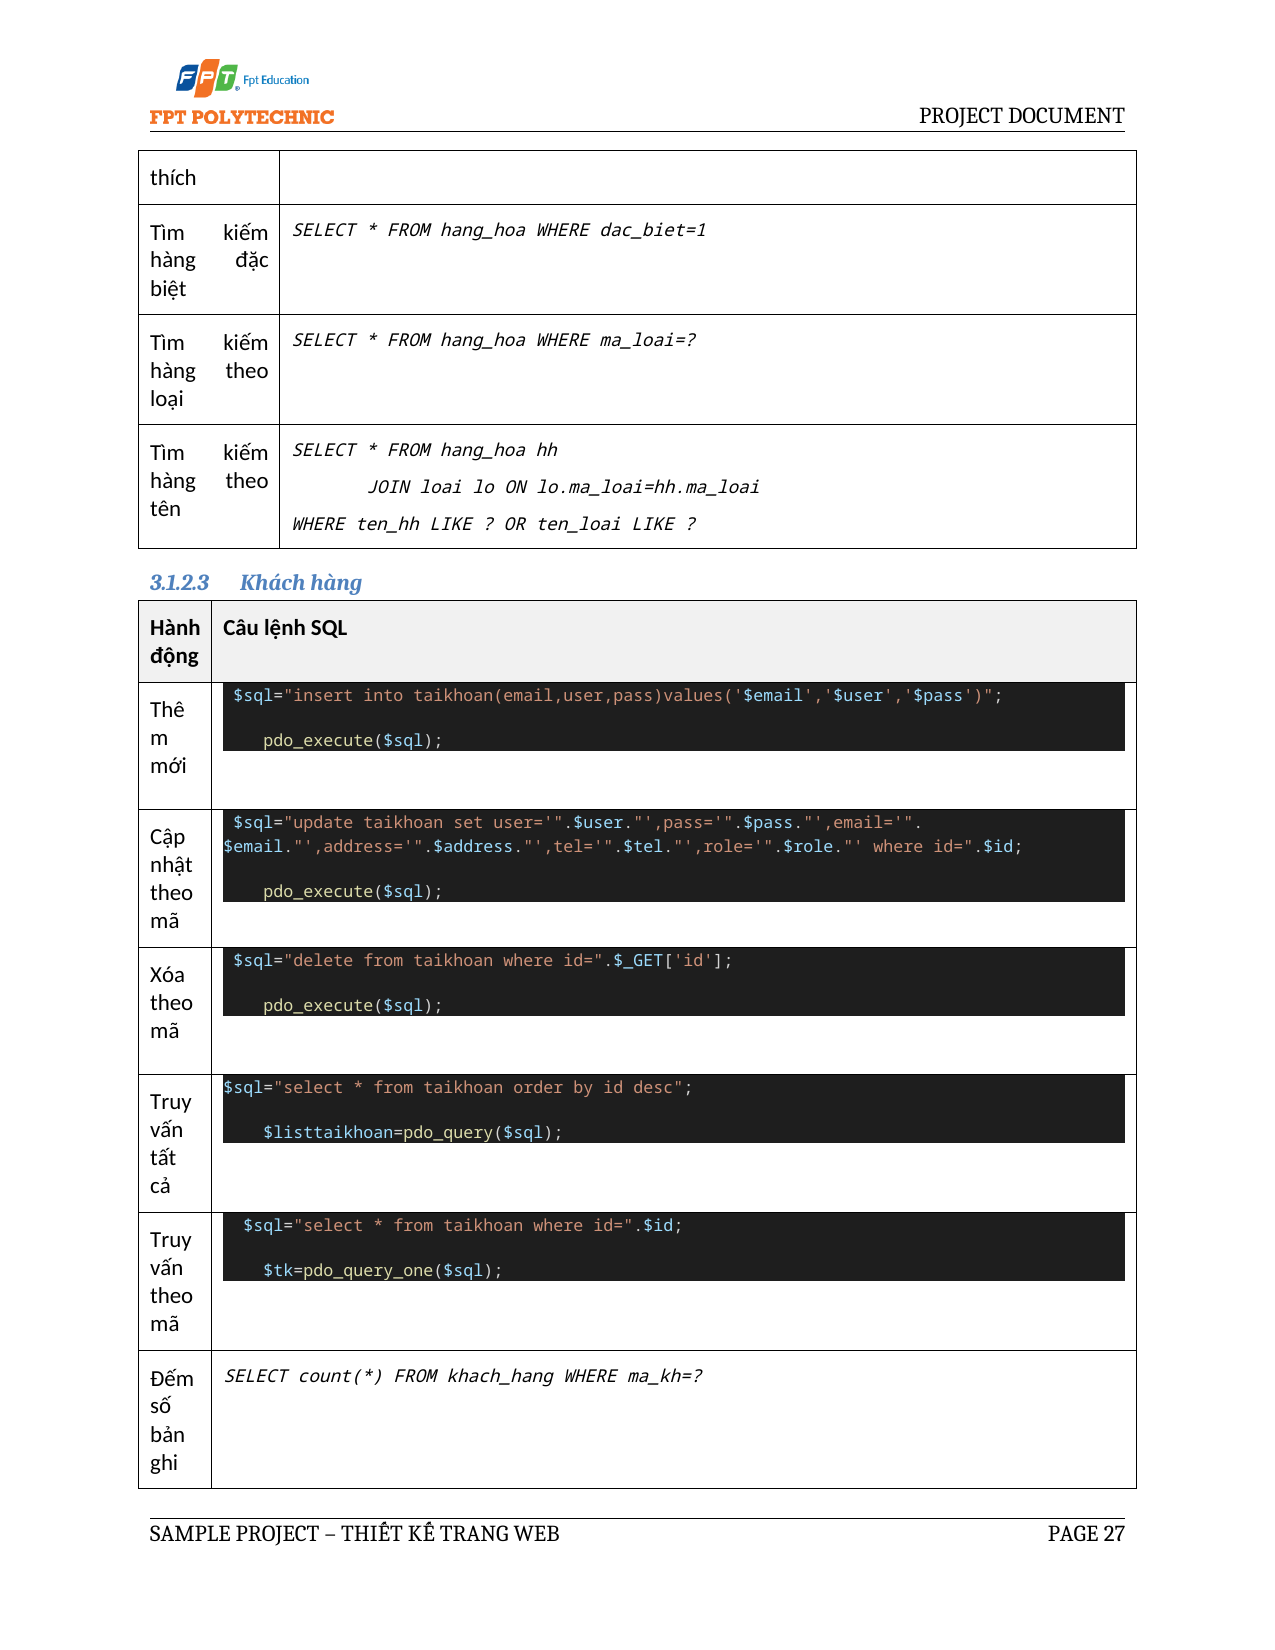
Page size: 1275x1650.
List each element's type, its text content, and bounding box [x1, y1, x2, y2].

table_cell Đếm số bản ghi [139, 1351, 211, 1488]
table_header Hành động [139, 601, 211, 682]
table_cell $sql="delete from taikhoan where id=".$_GET['id']; pdo_execute($sql); [212, 948, 1136, 1074]
table_cell Cập nhật theo mã [139, 810, 211, 947]
table_cell Tìm kiếm hàng theo loại [139, 315, 279, 424]
table_cell $sql="select * from taikhoan where id=".$id; $tk=pdo_query_one($sql); [212, 1213, 1136, 1350]
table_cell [139, 151, 279, 204]
table_header Câu lệnh SQL [212, 601, 1136, 682]
table_cell SELECT * FROM hang_hoa WHERE ma_loai=? [280, 315, 1136, 424]
table_cell Tìm kiếm hàng đặc biệt [139, 205, 279, 314]
table_cell SELECT * FROM hang_hoa hh JOIN loai lo ON lo.ma_loai=hh.ma_loai WHERE ten_hh LIKE ? OR ten_loai LIKE ? [280, 425, 1136, 548]
subtitle Khách hàng [150, 570, 1125, 596]
table_cell Xóa theo mã [139, 948, 211, 1074]
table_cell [280, 151, 1136, 204]
picture [150, 59, 336, 124]
table_cell SELECT * FROM hang_hoa WHERE dac_biet=1 [280, 205, 1136, 314]
table_cell Truy vấn theo mã [139, 1213, 211, 1350]
table_cell $sql="select * from taikhoan order by id desc"; $listtaikhoan=pdo_query($sql); [212, 1075, 1136, 1212]
table_cell Thêm mới [139, 683, 211, 809]
table_cell Tìm kiếm hàng theo tên [139, 425, 279, 548]
table_cell Truy vấn tất cả [139, 1075, 211, 1212]
table_cell SELECT count(*) FROM khach_hang WHERE ma_kh=? [212, 1351, 1136, 1488]
table_cell $sql="update taikhoan set user='".$user."',pass='".$pass."',email='".$email."',address='".$address."',tel='".$tel."',role='".$role."' where id=".$id; pdo_execute($sql); [212, 810, 1136, 947]
table_cell $sql="insert into taikhoan(email,user,pass)values('$email','$user','$pass')"; pdo_execute($sql); [212, 683, 1136, 809]
